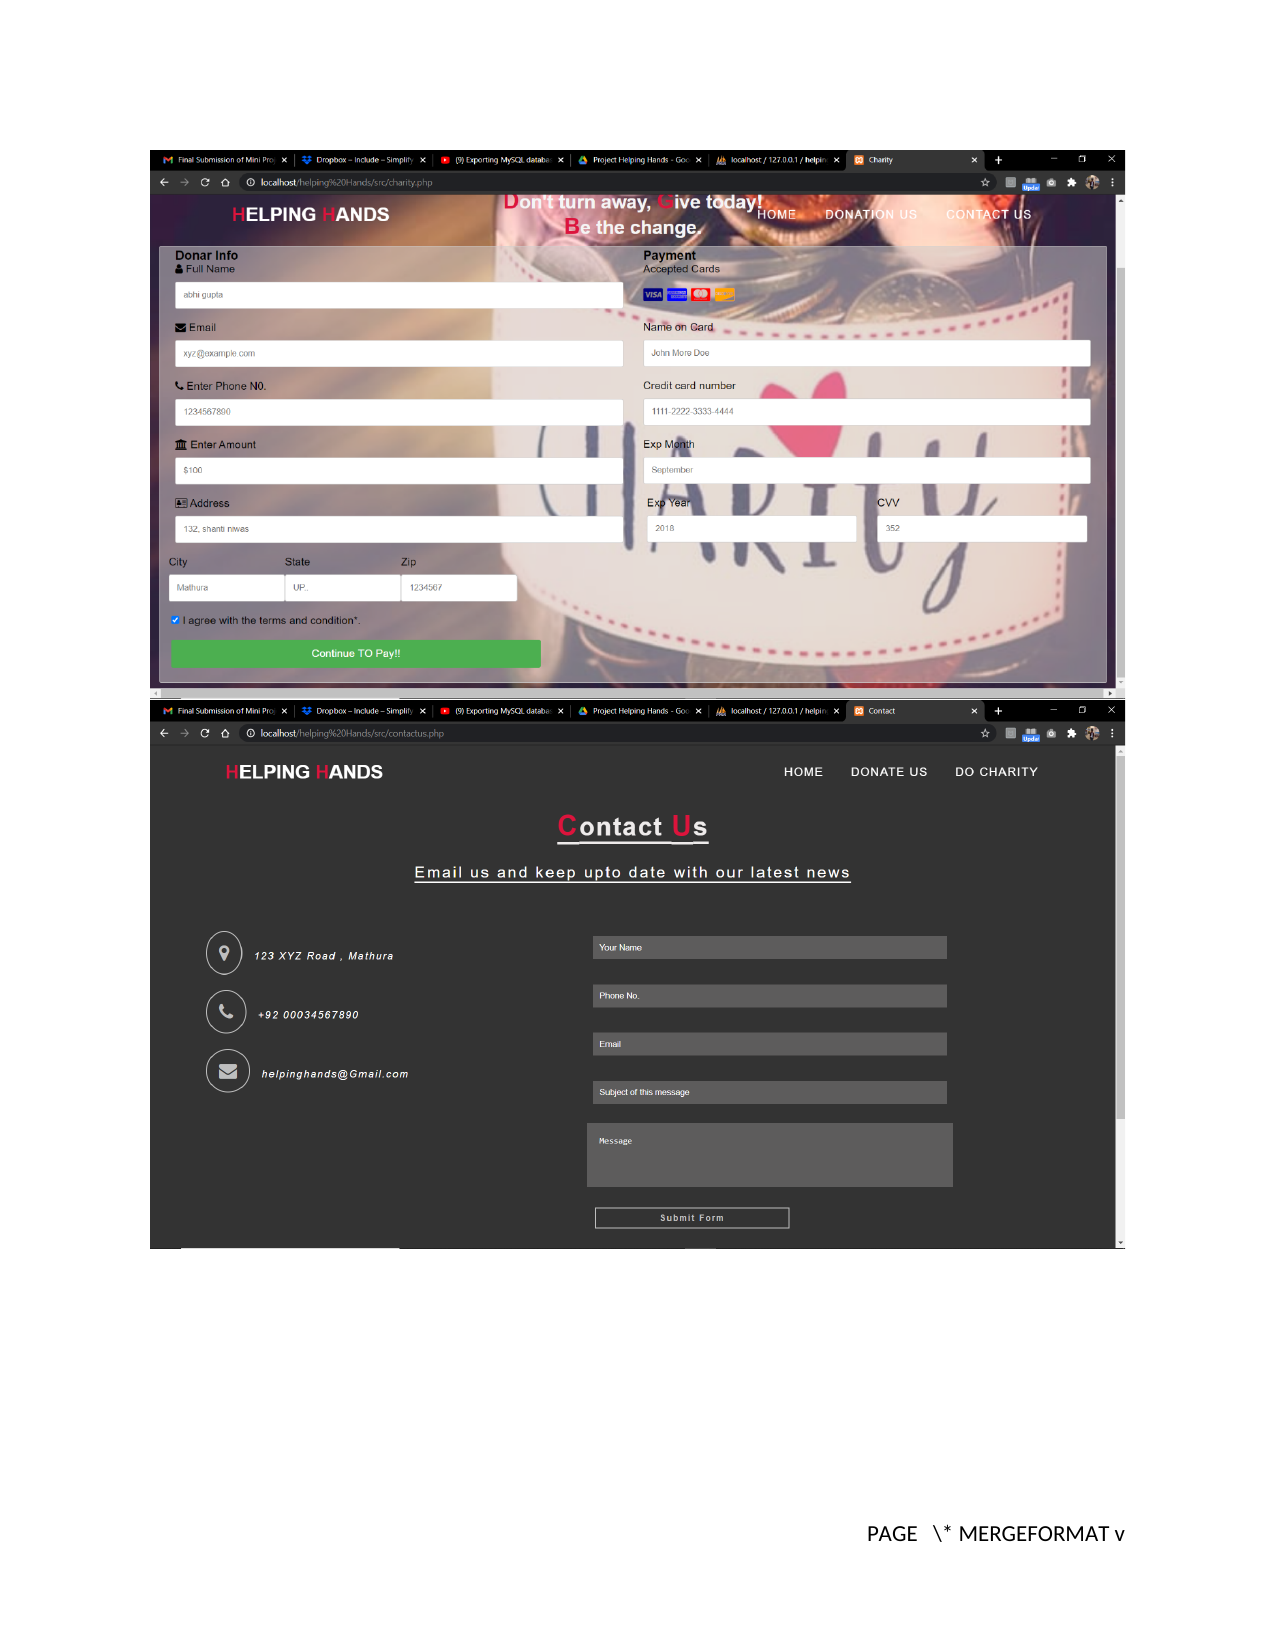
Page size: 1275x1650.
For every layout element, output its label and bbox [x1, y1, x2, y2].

picture [150, 150, 1125, 699]
picture [150, 700, 1125, 1249]
